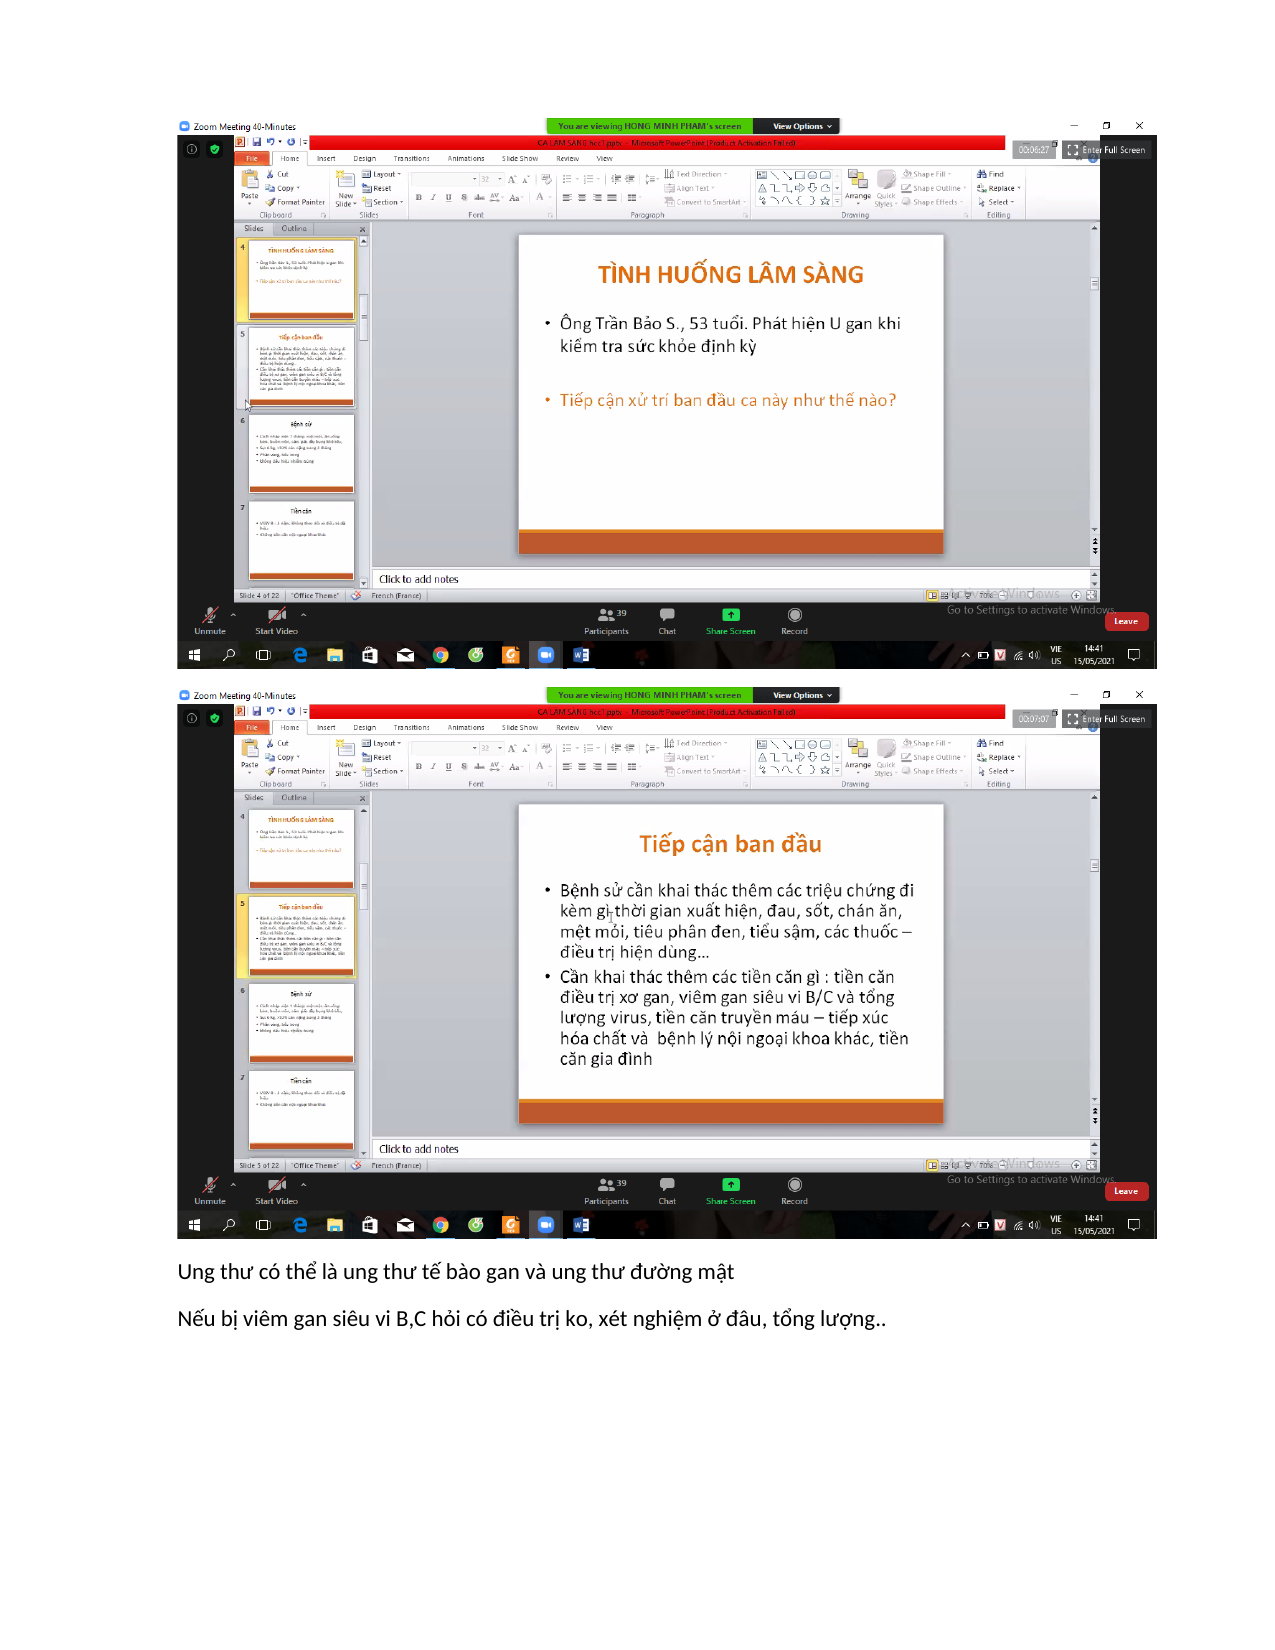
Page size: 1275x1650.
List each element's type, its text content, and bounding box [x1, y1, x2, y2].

text Ung thư có thể là ung thư tế bào gan và ung thư đường mật [177, 1257, 1157, 1286]
text Nếu bị viêm gan siêu vi B,C hỏi có điều trị ko, xét nghiệm ở đâu, tổng lượng.. [177, 1304, 1157, 1332]
picture [177, 118, 1157, 669]
picture [177, 687, 1157, 1239]
